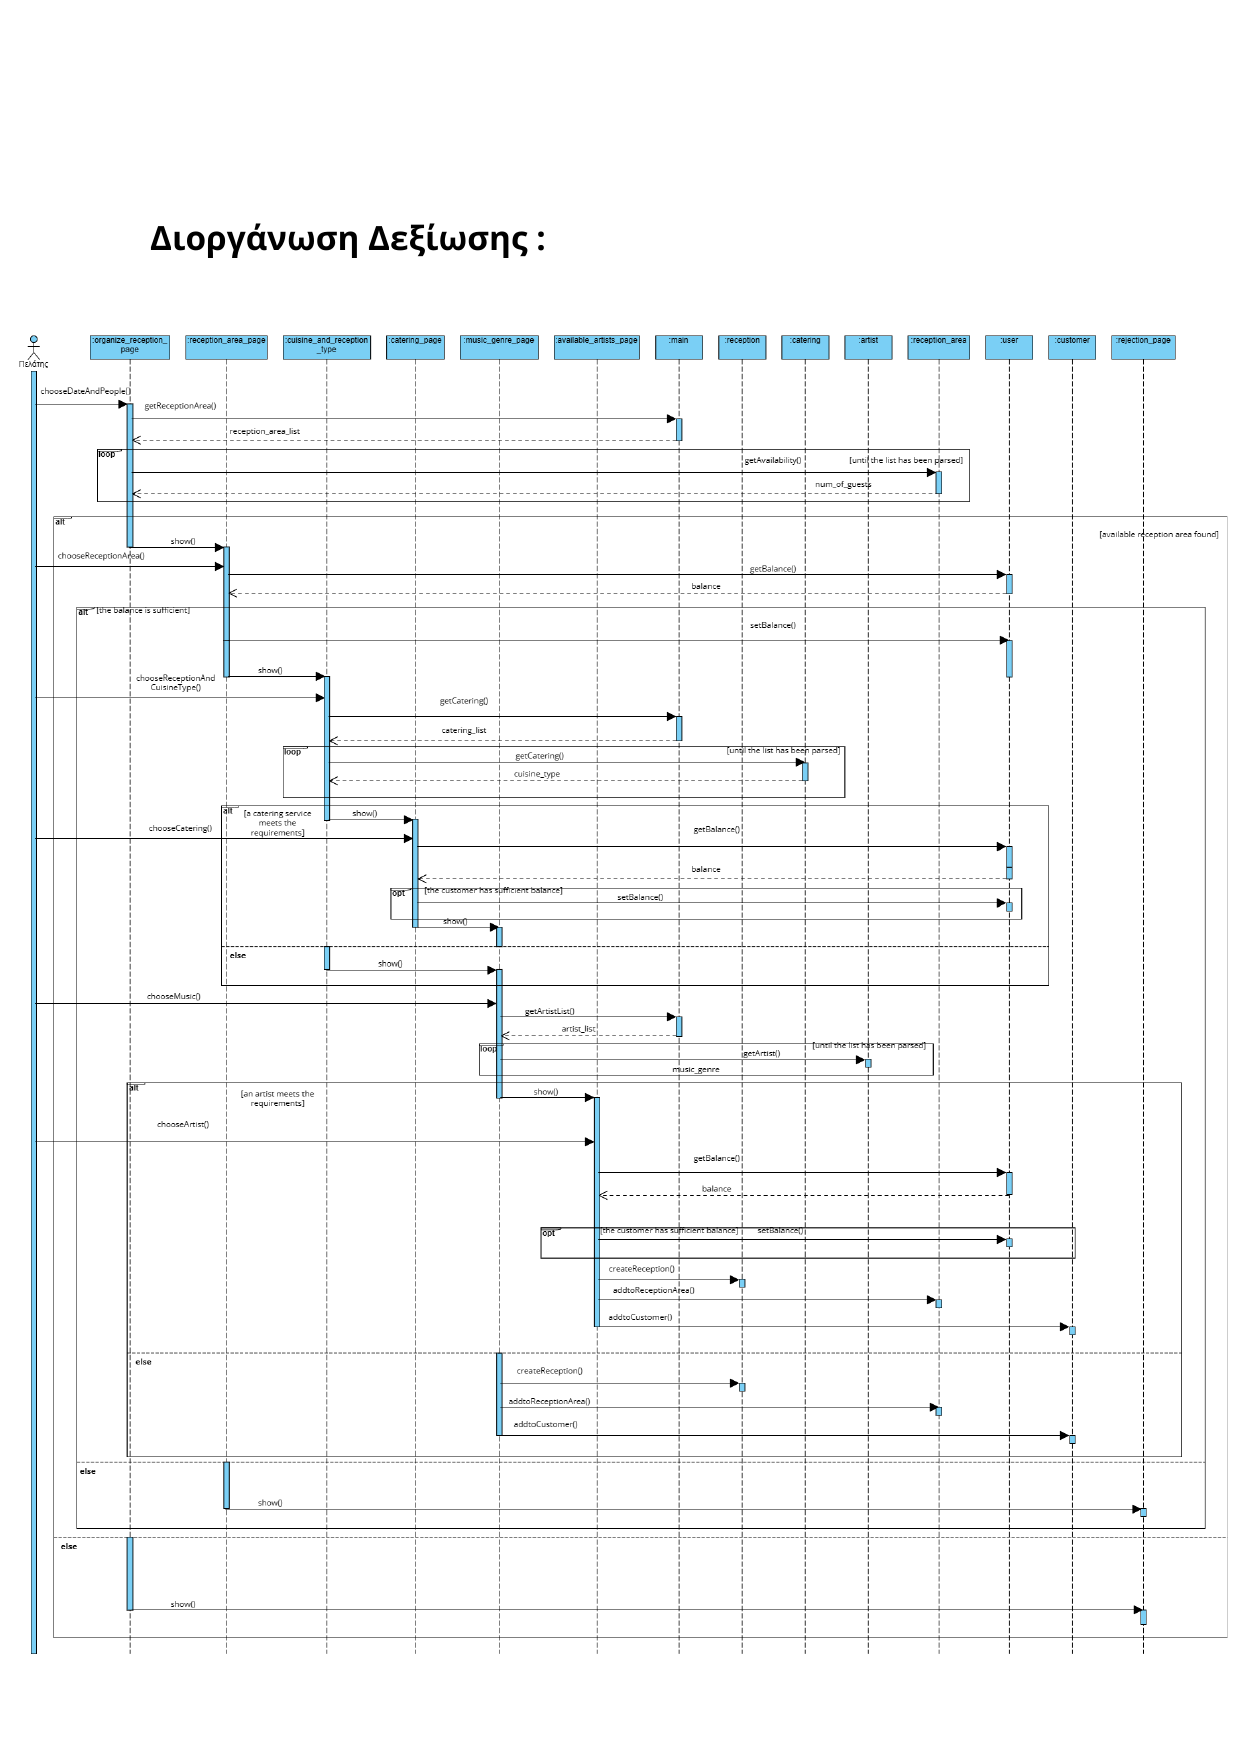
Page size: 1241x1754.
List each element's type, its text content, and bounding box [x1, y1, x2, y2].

picture [13, 274, 1228, 1654]
text Διοργάνωση Δεξίωσης : [150, 215, 1090, 260]
